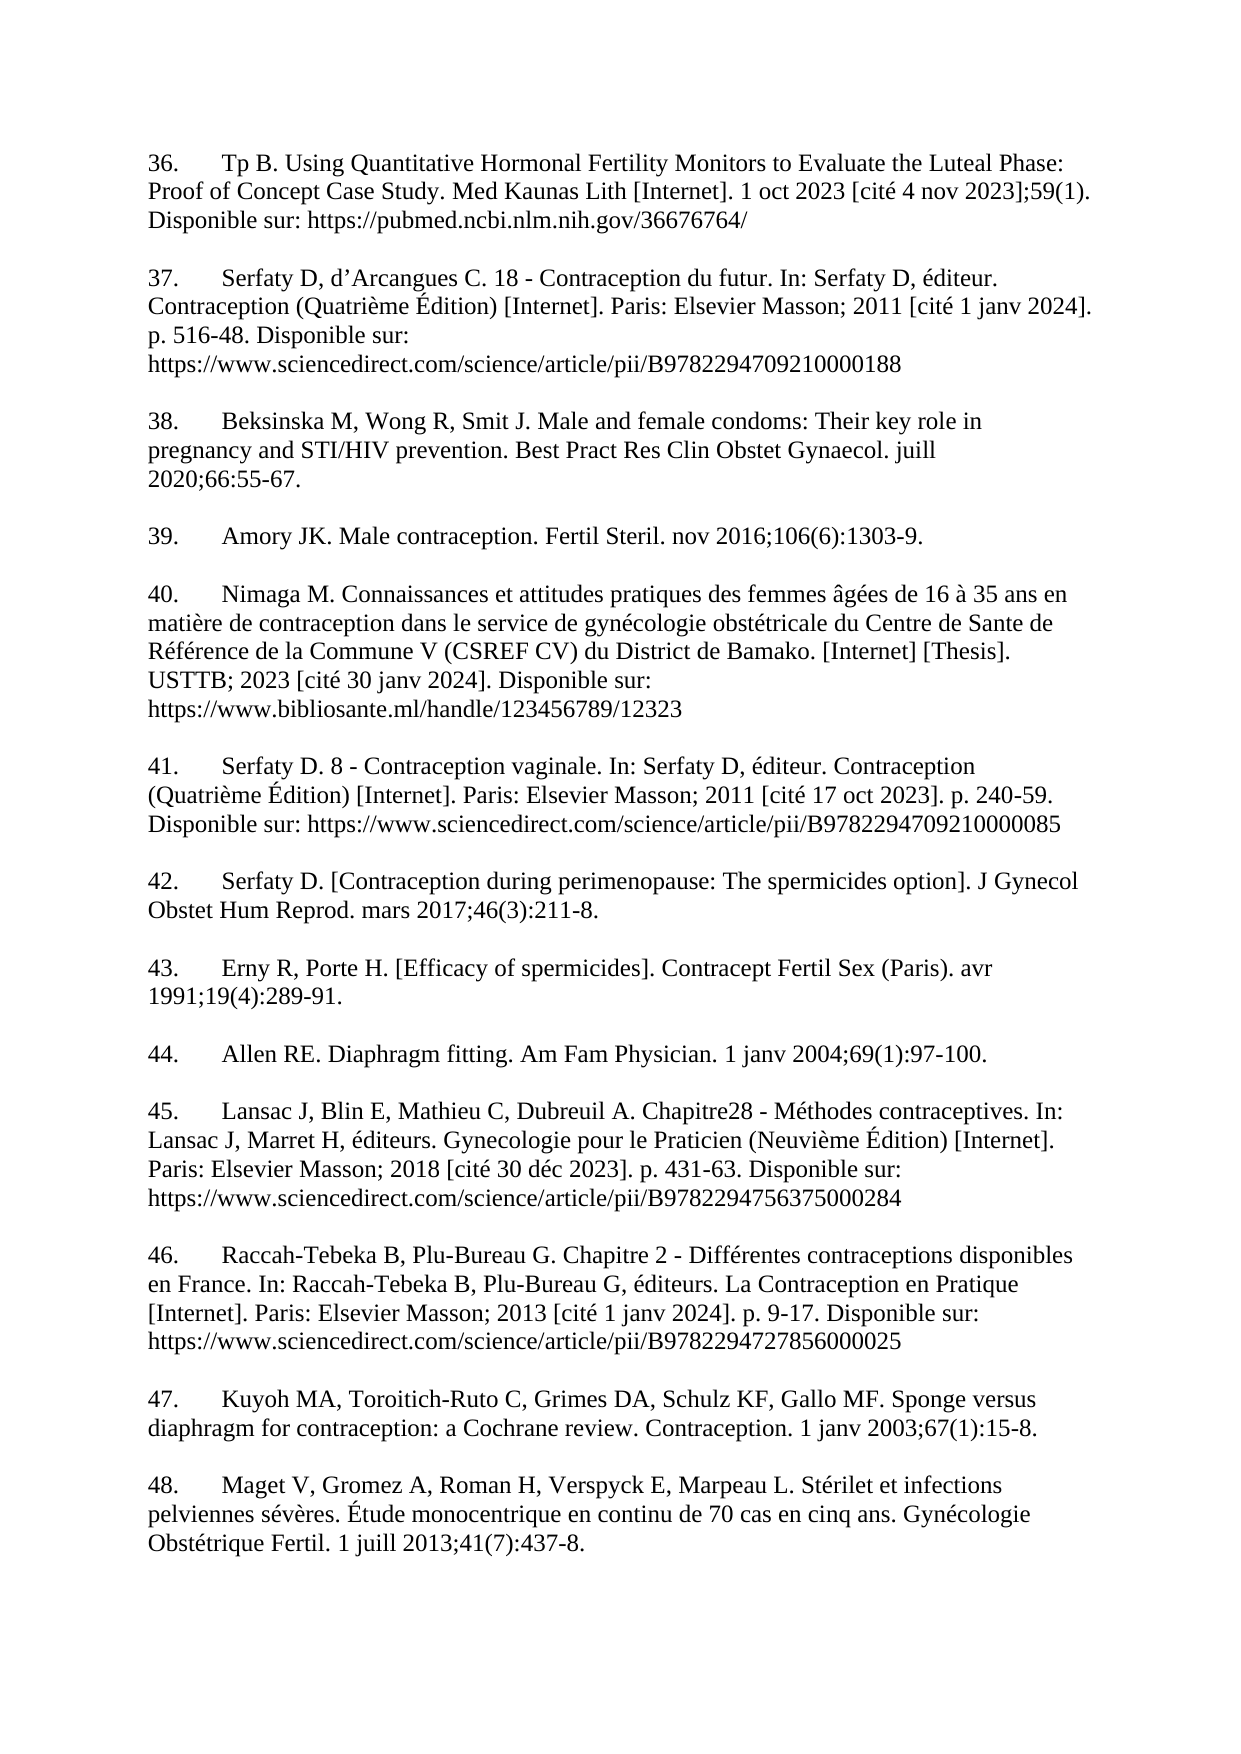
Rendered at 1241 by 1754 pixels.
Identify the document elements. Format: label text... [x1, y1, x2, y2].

text 45. Lansac J, Blin E, Mathieu C, Dubreuil A. Chapitre28 - Méthodes contraceptives. In: Lansac J, Marret H, éditeurs. Gynecologie pour le Praticien (Neuvième Édition) [Internet]. Paris: Elsevier Masson; 2018 [cité 30 déc 2023]. p. 431‑63. Disponible sur: https://www.sciencedirect.com/science/article/pii/B9782294756375000284 [148, 1096, 1093, 1211]
text 46. Raccah-Tebeka B, Plu-Bureau G. Chapitre 2 - Différentes contraceptions disponibles en France. In: Raccah-Tebeka B, Plu-Bureau G, éditeurs. La Contraception en Pratique [Internet]. Paris: Elsevier Masson; 2013 [cité 1 janv 2024]. p. 9‑17. Disponible sur: https://www.sciencedirect.com/science/article/pii/B9782294727856000025 [148, 1240, 1093, 1355]
text 42. Serfaty D. [Contraception during perimenopause: The spermicides option]. J Gynecol Obstet Hum Reprod. mars 2017;46(3):211‑8. [148, 866, 1093, 924]
text 44. Allen RE. Diaphragm fitting. Am Fam Physician. 1 janv 2004;69(1):97‑100. [148, 1039, 1093, 1068]
text 47. Kuyoh MA, Toroitich-Ruto C, Grimes DA, Schulz KF, Gallo MF. Sponge versus diaphragm for contraception: a Cochrane review. Contraception. 1 janv 2003;67(1):15‑8. [148, 1384, 1093, 1441]
text 41. Serfaty D. 8 - Contraception vaginale. In: Serfaty D, éditeur. Contraception (Quatrième Édition) [Internet]. Paris: Elsevier Masson; 2011 [cité 17 oct 2023]. p. 240‑59. Disponible sur: https://www.sciencedirect.com/science/article/pii/B9782294709210000085 [148, 751, 1093, 838]
text 36. Tp B. Using Quantitative Hormonal Fertility Monitors to Evaluate the Luteal Phase: Proof of Concept Case Study. Med Kaunas Lith [Internet]. 1 oct 2023 [cité 4 nov 2023];59(1). Disponible sur: https://pubmed.ncbi.nlm.nih.gov/36676764/ [148, 148, 1093, 234]
text 40. Nimaga M. Connaissances et attitudes pratiques des femmes âgées de 16 à 35 ans en matière de contraception dans le service de gynécologie obstétricale du Centre de Sante de Référence de la Commune V (CSREF CV) du District de Bamako. [Internet] [Thesis]. USTTB; 2023 [cité 30 janv 2024]. Disponible sur: https://www.bibliosante.ml/handle/123456789/12323 [148, 579, 1093, 723]
text 37. Serfaty D, d’Arcangues C. 18 - Contraception du futur. In: Serfaty D, éditeur. Contraception (Quatrième Édition) [Internet]. Paris: Elsevier Masson; 2011 [cité 1 janv 2024]. p. 516‑48. Disponible sur: https://www.sciencedirect.com/science/article/pii/B9782294709210000188 [148, 263, 1093, 378]
text 48. Maget V, Gromez A, Roman H, Verspyck E, Marpeau L. Stérilet et infections pelviennes sévères. Étude monocentrique en continu de 70 cas en cinq ans. Gynécologie Obstétrique Fertil. 1 juill 2013;41(7):437‑8. [148, 1470, 1093, 1556]
text 39. Amory JK. Male contraception. Fertil Steril. nov 2016;106(6):1303‑9. [148, 521, 1093, 550]
text 43. Erny R, Porte H. [Efficacy of spermicides]. Contracept Fertil Sex (Paris). avr 1991;19(4):289‑91. [148, 953, 1093, 1010]
text 38. Beksinska M, Wong R, Smit J. Male and female condoms: Their key role in pregnancy and STI/HIV prevention. Best Pract Res Clin Obstet Gynaecol. juill 2020;66:55‑67. [148, 406, 1093, 493]
